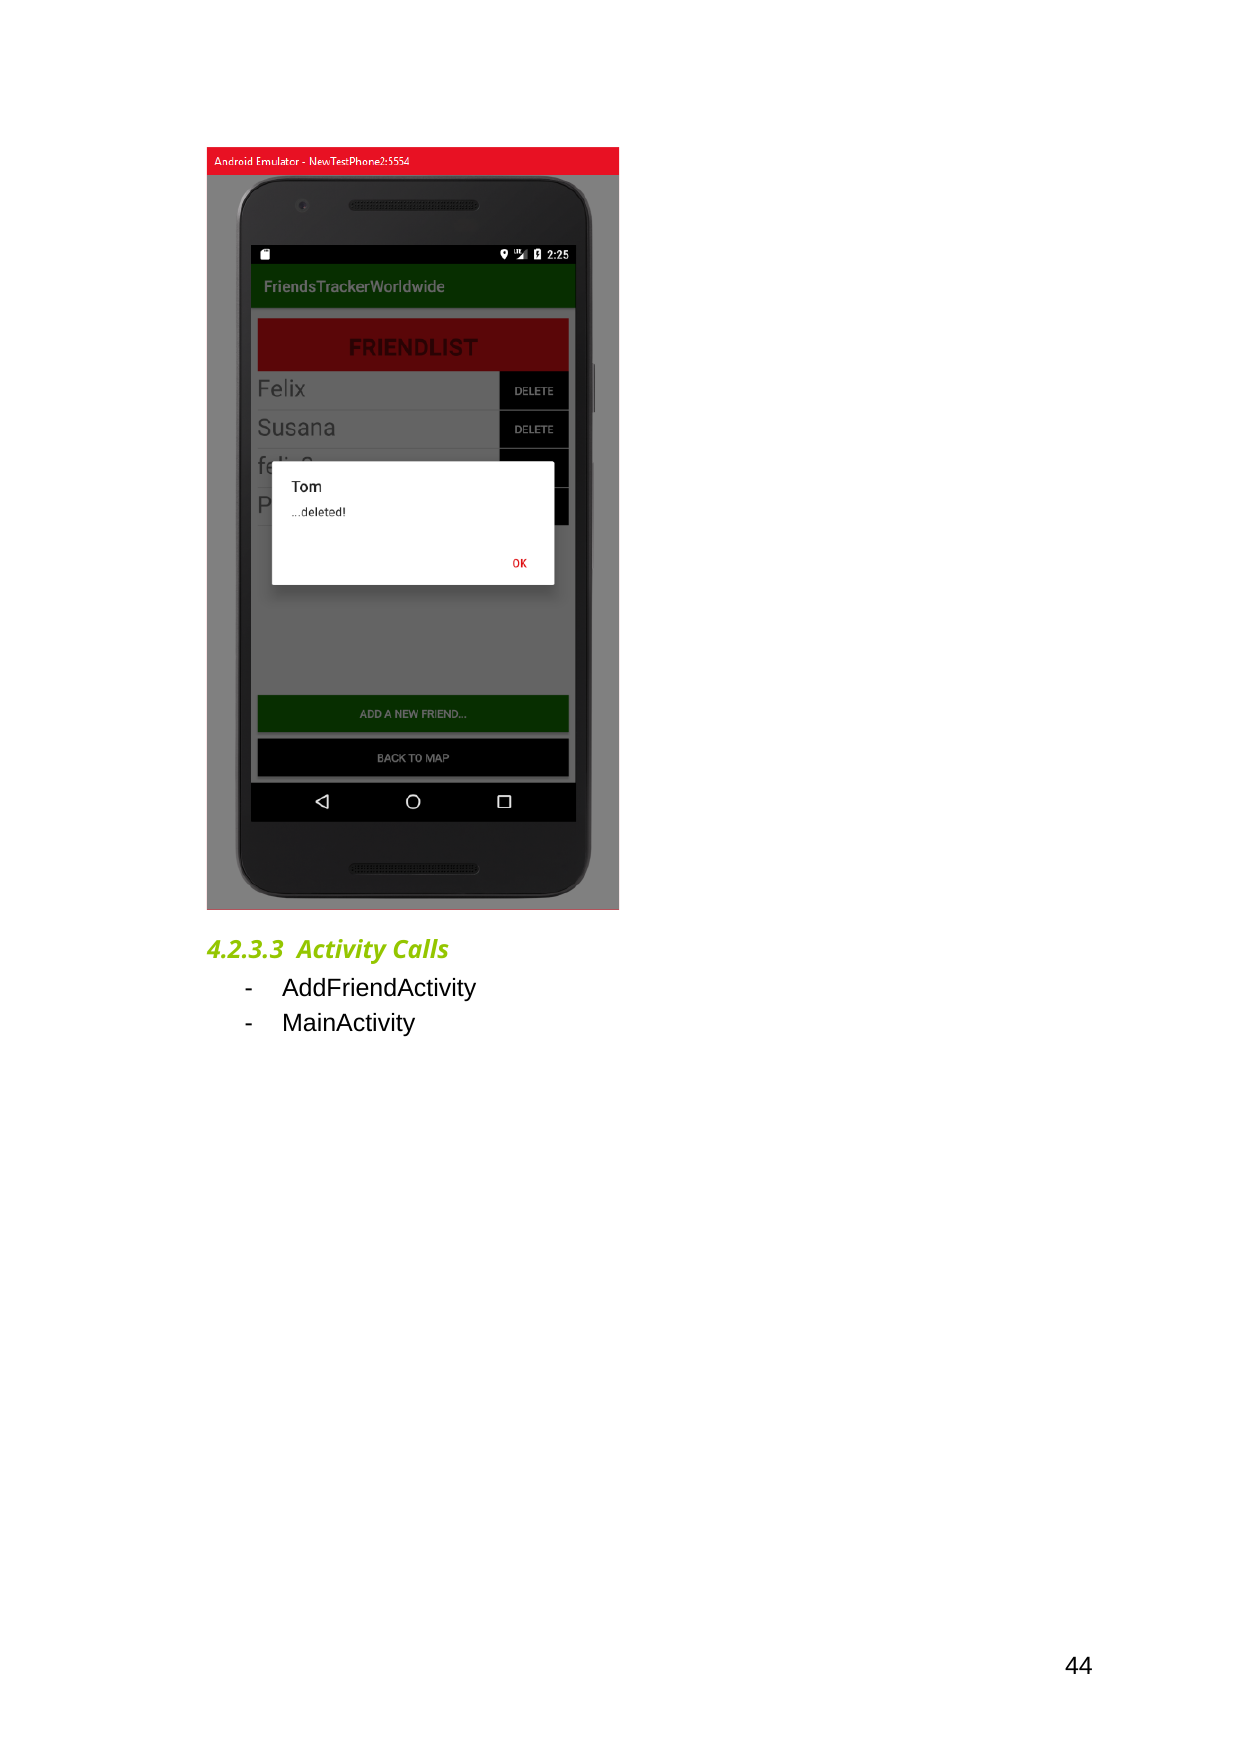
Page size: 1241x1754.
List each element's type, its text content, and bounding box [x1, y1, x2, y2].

picture [206, 147, 620, 910]
subtitle Activity Calls [207, 931, 1092, 966]
list MainActivity [244, 1001, 1092, 1037]
list AddFriendActivity [244, 966, 1092, 1001]
